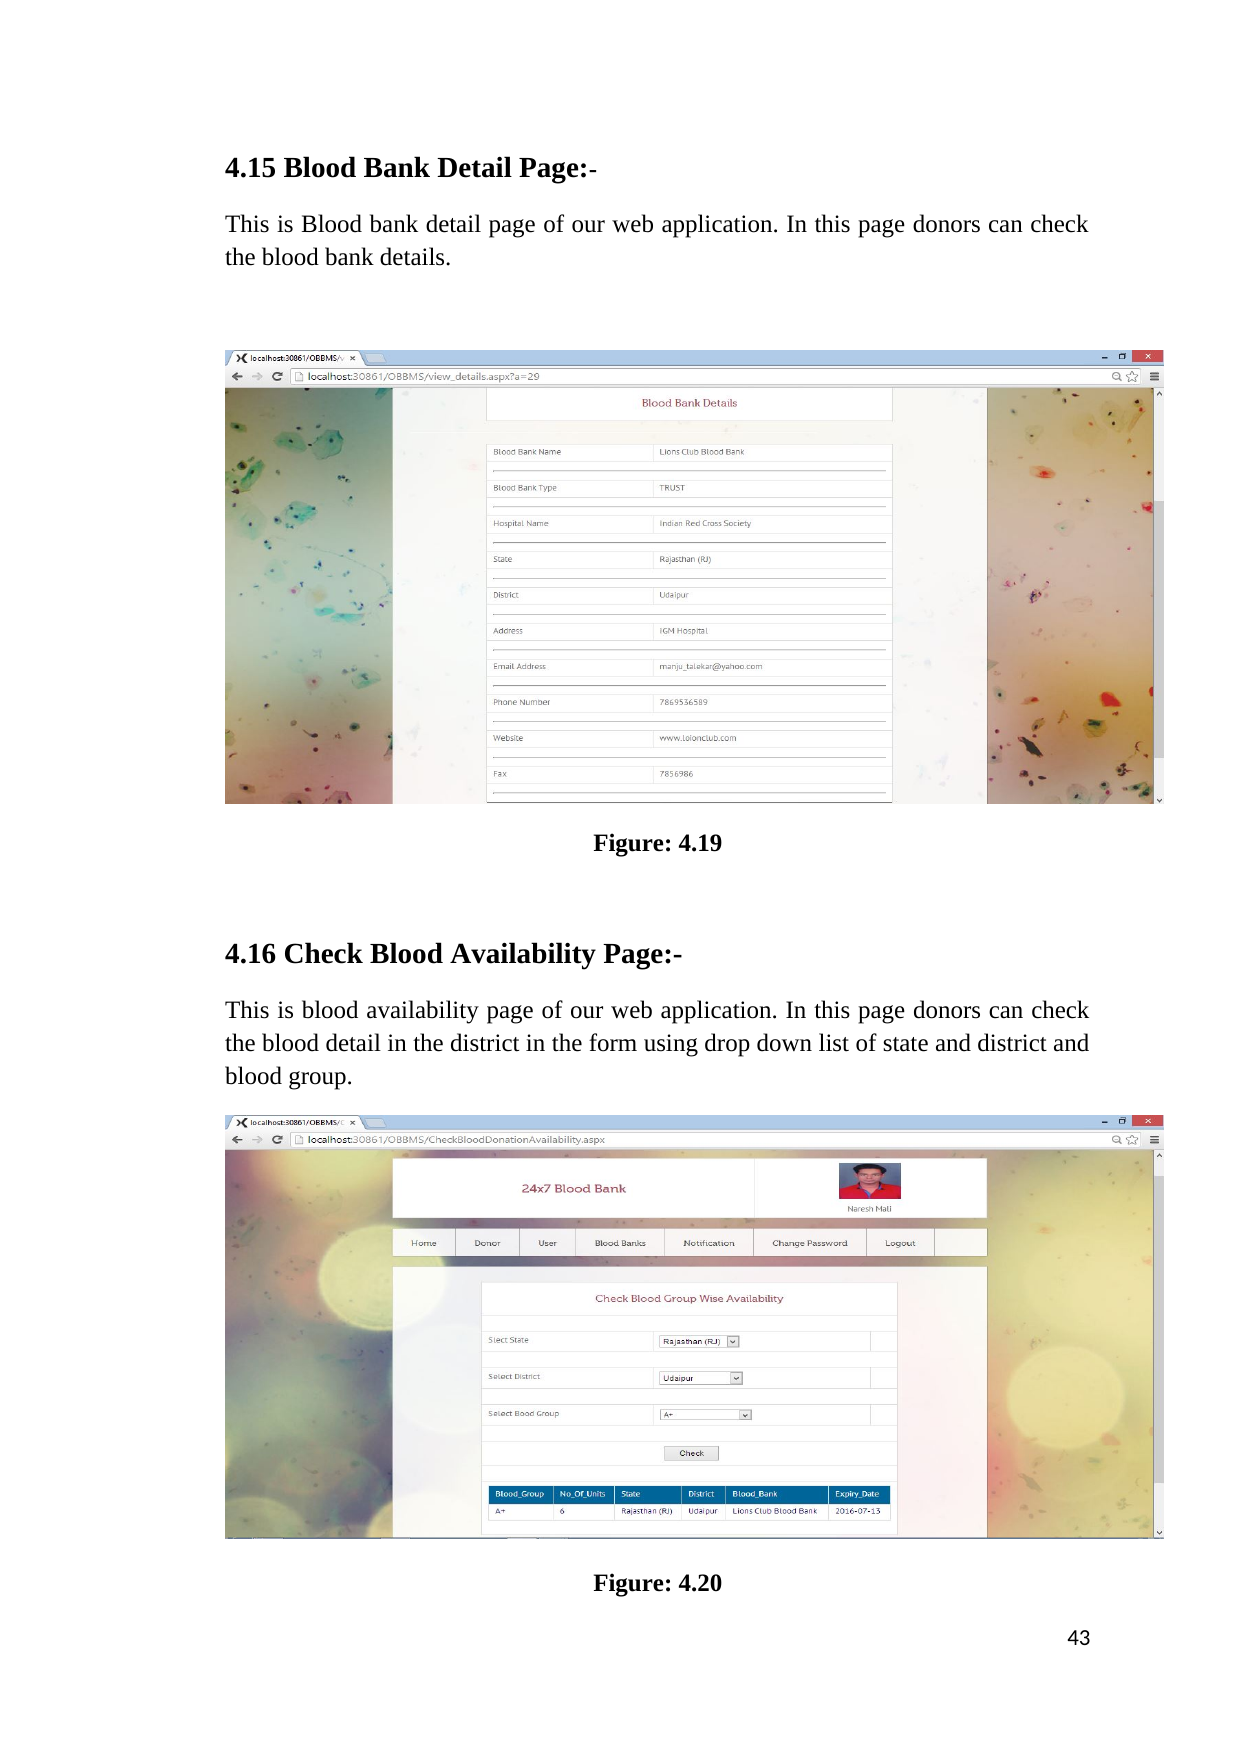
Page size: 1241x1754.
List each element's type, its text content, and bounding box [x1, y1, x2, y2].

text Figure: 4.19 [225, 828, 1090, 857]
text This is blood availability page of our web application. In this page donors can check the blood detail in the district in the form using drop down list of state and district and blood group. [225, 995, 1090, 1090]
picture [225, 350, 1164, 804]
text 4.16 Check Blood Availability Page:- [150, 936, 1090, 969]
text 4.15 Blood Bank Detail Page:- [150, 150, 1090, 183]
text This is Blood bank detail page of our web application. In this page donors can check the blood bank details. [225, 209, 1090, 271]
picture [225, 1115, 1164, 1539]
text Figure: 4.20 [225, 1568, 1090, 1597]
